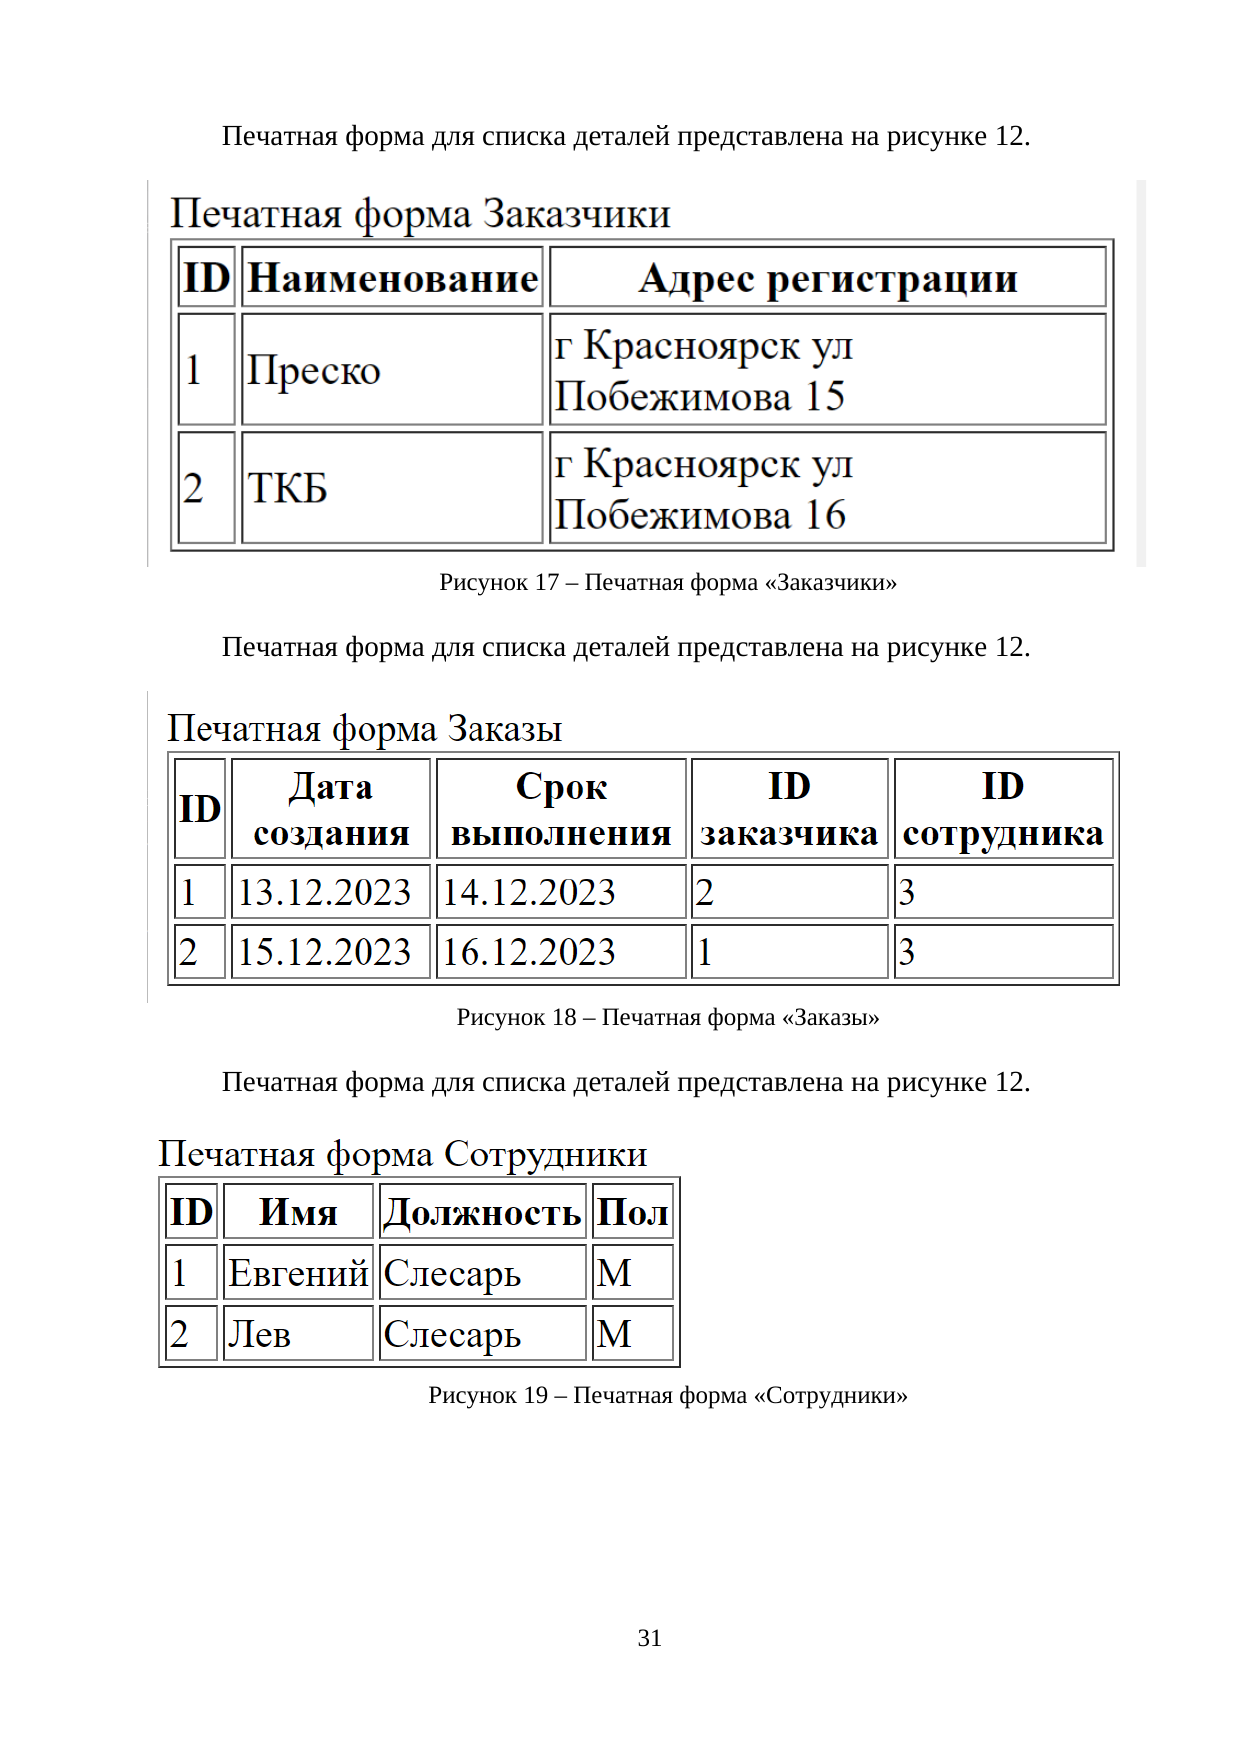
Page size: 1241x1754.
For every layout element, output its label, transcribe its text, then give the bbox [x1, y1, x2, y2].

text Рисунок 17 – Печатная форма «Заказчики» [185, 567, 1152, 595]
text Печатная форма для списка деталей представлена на рисунке 12. [148, 1064, 1152, 1098]
picture [147, 180, 1147, 567]
text Печатная форма для списка деталей представлена на рисунке 12. [148, 118, 1152, 152]
picture [147, 691, 1134, 1003]
text Рисунок 19 – Печатная форма «Сотрудники» [185, 1380, 1152, 1409]
picture [147, 1126, 1119, 1380]
text Печатная форма для списка деталей представлена на рисунке 12. [148, 629, 1152, 662]
text Рисунок 18 – Печатная форма «Заказы» [185, 1002, 1152, 1031]
